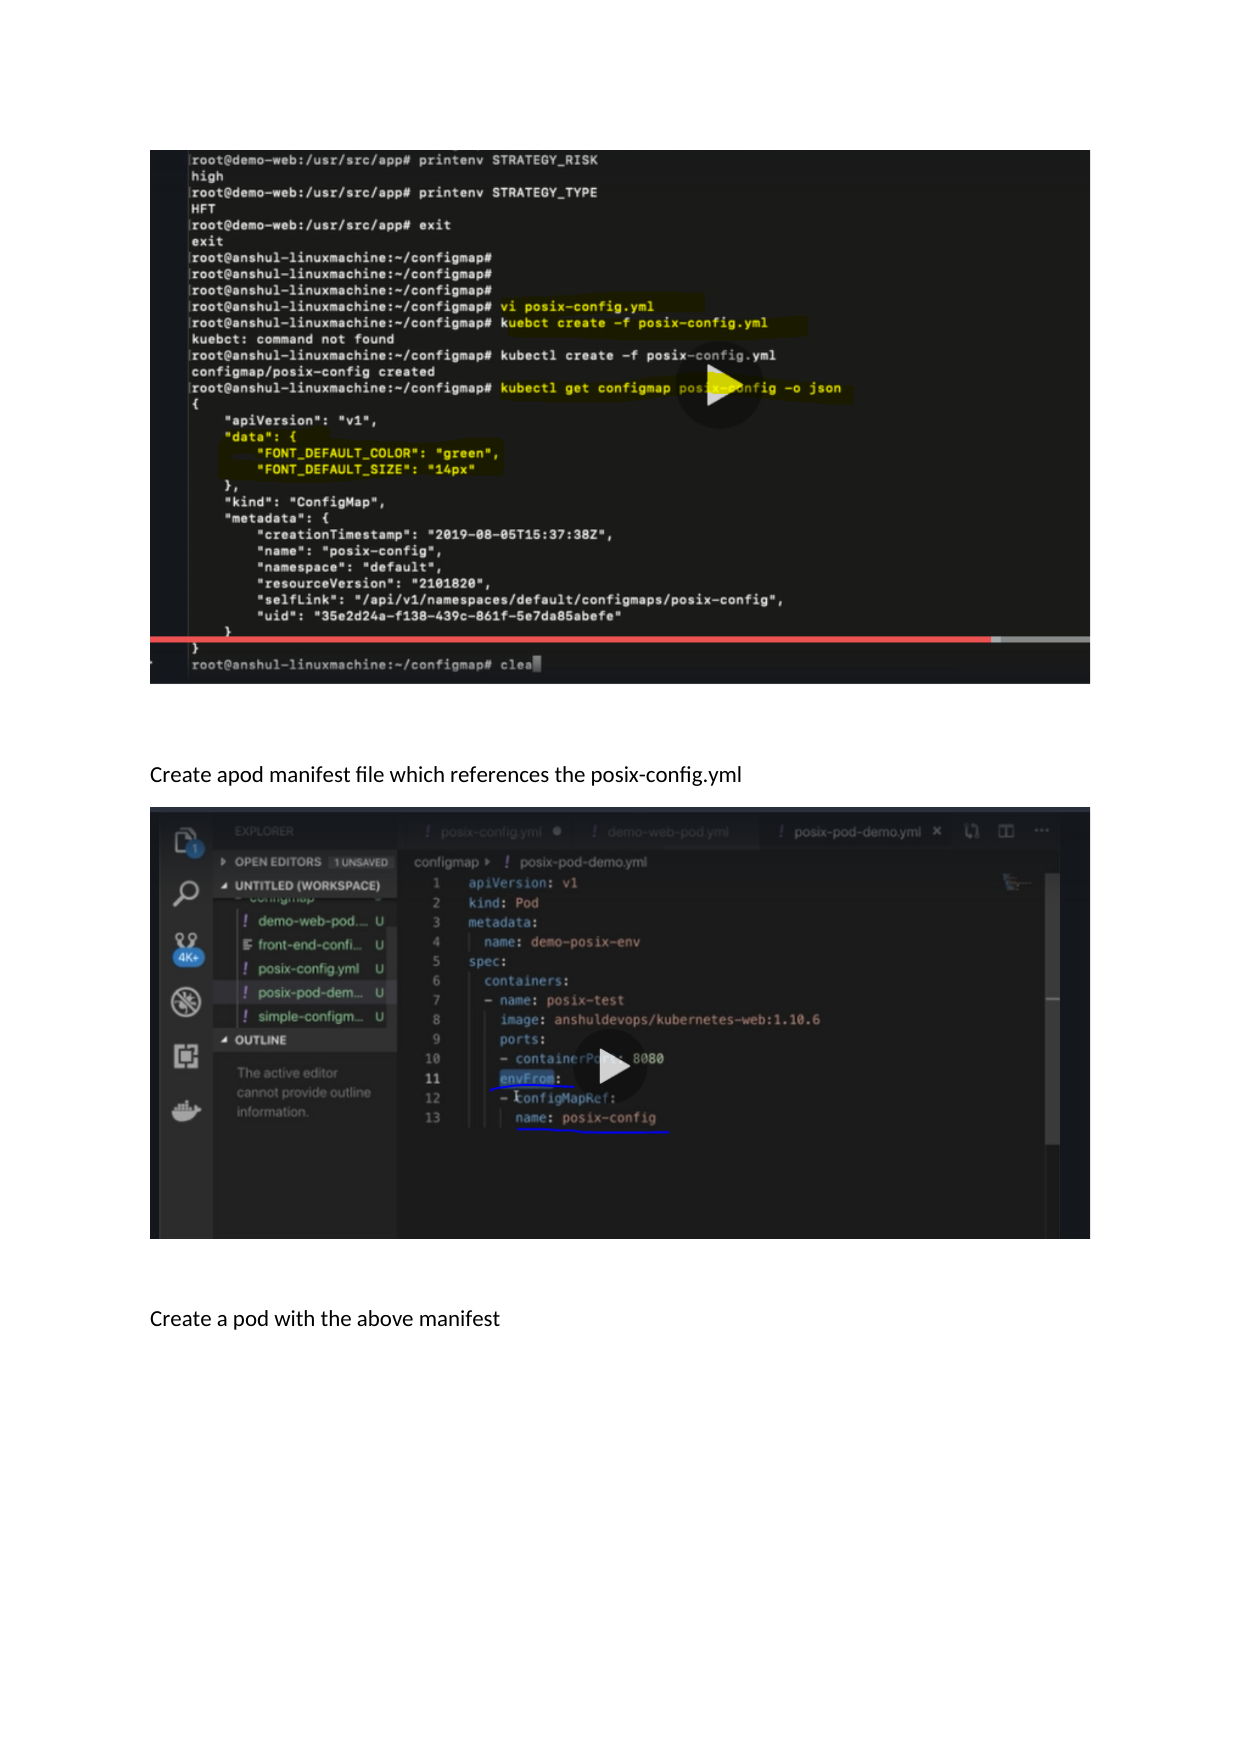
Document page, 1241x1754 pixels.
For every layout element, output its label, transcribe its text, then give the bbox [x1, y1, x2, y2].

text Create apod manifest file which references the posix-config.yml [150, 761, 1090, 789]
picture [150, 150, 1091, 695]
text Create a pod with the above manifest [150, 1304, 1090, 1332]
picture [150, 807, 1091, 1239]
